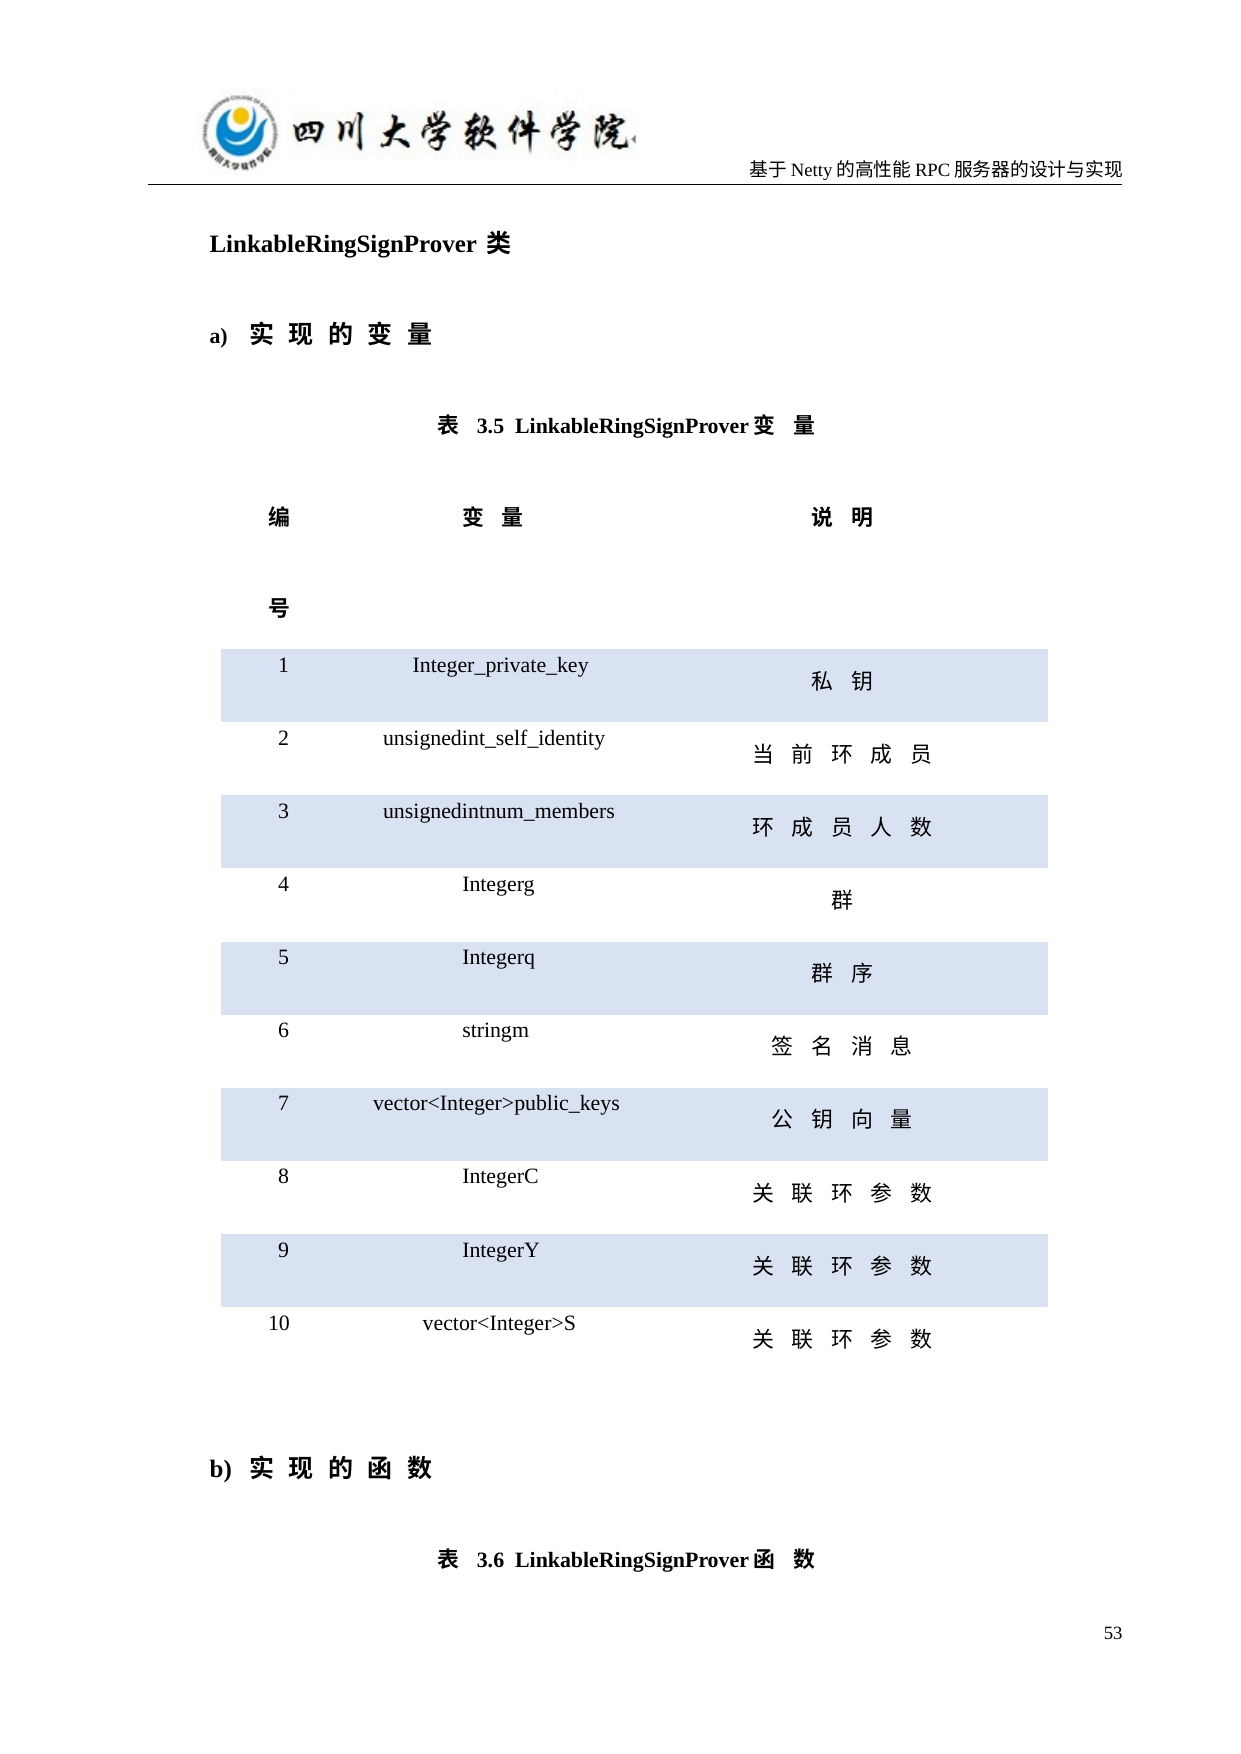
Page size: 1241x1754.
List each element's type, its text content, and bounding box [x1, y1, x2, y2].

table_cell IntegerY [338, 1234, 647, 1307]
table_cell 关联环参数 [647, 1307, 1048, 1380]
table_cell 关联环参数 [647, 1161, 1048, 1234]
table_cell 私钥 [647, 649, 1048, 722]
table_cell 当前环成员 [647, 722, 1048, 795]
table_cell 签名消息 [647, 1015, 1048, 1088]
table_header 变量 [338, 485, 647, 649]
table_cell 环成员人数 [647, 795, 1048, 868]
text LinkableRingSignProver类 [150, 211, 1120, 272]
table_cell 7 [221, 1088, 338, 1161]
table_cell stringm [338, 1015, 647, 1088]
table_header 编号 [221, 485, 338, 649]
table_cell 1 [221, 649, 338, 722]
table_cell 10 [221, 1307, 338, 1380]
list 实现的变量 [150, 302, 1120, 363]
table_cell Integer_private_key [338, 649, 647, 722]
text 表3.6 LinkableRingSignProver函数 [150, 1527, 1120, 1588]
table_cell Integerg [338, 869, 647, 942]
table_cell unsignedint_self_identity [338, 722, 647, 795]
table_cell 公钥向量 [647, 1088, 1048, 1161]
table_header 说明 [647, 485, 1048, 649]
table_cell unsignedintnum_members [338, 795, 647, 868]
table_cell vector<Integer>S [338, 1307, 647, 1380]
table_cell 群 [647, 869, 1048, 942]
text 表3.5 LinkableRingSignProver变量 [150, 393, 1120, 454]
table_cell 群序 [647, 942, 1048, 1015]
table_cell Integerq [338, 942, 647, 1015]
list 实现的函数 [150, 1436, 1120, 1496]
table_cell 2 [221, 722, 338, 795]
table_cell 3 [221, 795, 338, 868]
table_cell 9 [221, 1234, 338, 1307]
table_cell IntegerC [338, 1161, 647, 1234]
table_cell 5 [221, 942, 338, 1015]
picture [197, 88, 639, 177]
table_cell vector<Integer>public_keys [338, 1088, 647, 1161]
table_cell 4 [221, 869, 338, 942]
table_cell 8 [221, 1161, 338, 1234]
table_cell 6 [221, 1015, 338, 1088]
table_cell 关联环参数 [647, 1234, 1048, 1307]
